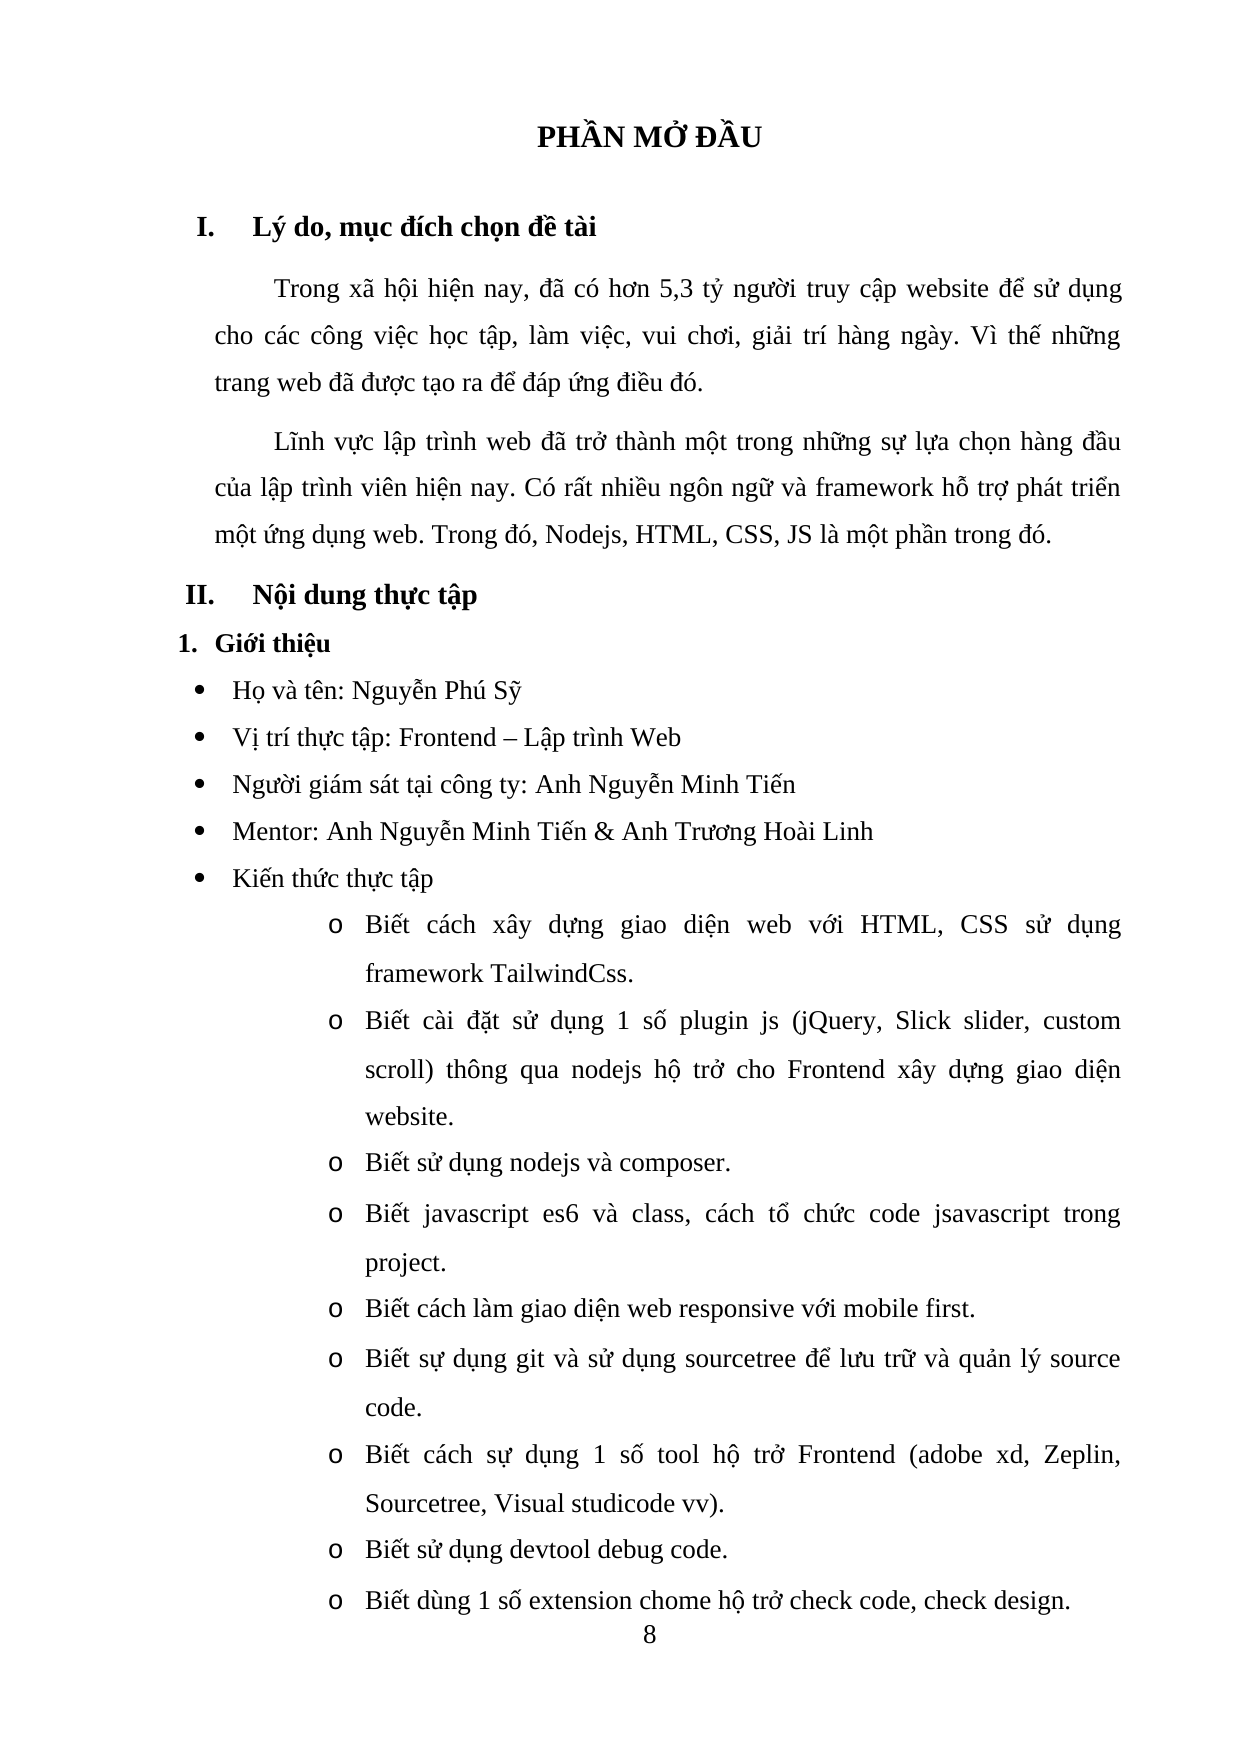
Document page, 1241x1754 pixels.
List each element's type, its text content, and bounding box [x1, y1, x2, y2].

list Biết cách sự dụng 1 số tool hộ trở Frontend (adobe xd, Zeplin, Sourcetree, Visual studicode vv). [327, 1438, 1122, 1518]
list Biết cách làm giao diện web responsive với mobile first. [327, 1292, 1122, 1326]
text PHẦN MỞ ĐẦU [177, 118, 1122, 154]
list Biết sự dụng git và sử dụng sourcetree để lưu trữ và quản lý source code. [327, 1342, 1122, 1422]
text Nội dung thực tập [215, 577, 1122, 611]
text Giới thiệu [177, 628, 1122, 659]
list Kiến thức thực tập [195, 862, 1122, 893]
text Trong xã hội hiện nay, đã có hơn 5,3 tỷ người truy cập website để sử dụng cho các công việc học tập, làm việc, vui chơi, giải trí hàng ngày. Vì thế những trang web đã được tạo ra để đáp ứng điều đó. [214, 272, 1122, 397]
list Mentor: Anh Nguyễn Minh Tiến & Anh Trương Hoài Linh [195, 815, 1122, 846]
text Lý do, mục đích chọn đề tài [215, 209, 1122, 243]
list Biết sử dụng devtool debug code. [327, 1534, 1122, 1567]
list Biết javascript es6 và class, cách tổ chức code jsavascript trong project. [327, 1197, 1122, 1277]
list Vị trí thực tập: Frontend – Lập trình Web [195, 721, 1122, 752]
list Biết cách xây dựng giao diện web với HTML, CSS sử dụng framework TailwindCss. [327, 909, 1122, 989]
list Biết cài đặt sử dụng 1 số plugin js (jQuery, Slick slider, custom scroll) thông qua nodejs hộ trở cho Frontend xây dựng giao diện website. [327, 1004, 1122, 1131]
list Họ và tên: Nguyễn Phú Sỹ [195, 674, 1122, 706]
text Lĩnh vực lập trình web đã trở thành một trong những sự lựa chọn hàng đầu của lập trình viên hiện nay. Có rất nhiều ngôn ngữ và framework hỗ trợ phát triển một ứng dụng web. Trong đó, Nodejs, HTML, CSS, JS là một phần trong đó. [214, 425, 1122, 549]
list Biết sử dụng nodejs và composer. [327, 1147, 1122, 1180]
list Biết dùng 1 số extension chome hộ trở check code, check design. [327, 1584, 1122, 1617]
list Người giám sát tại công ty: Anh Nguyễn Minh Tiến [195, 768, 1122, 799]
